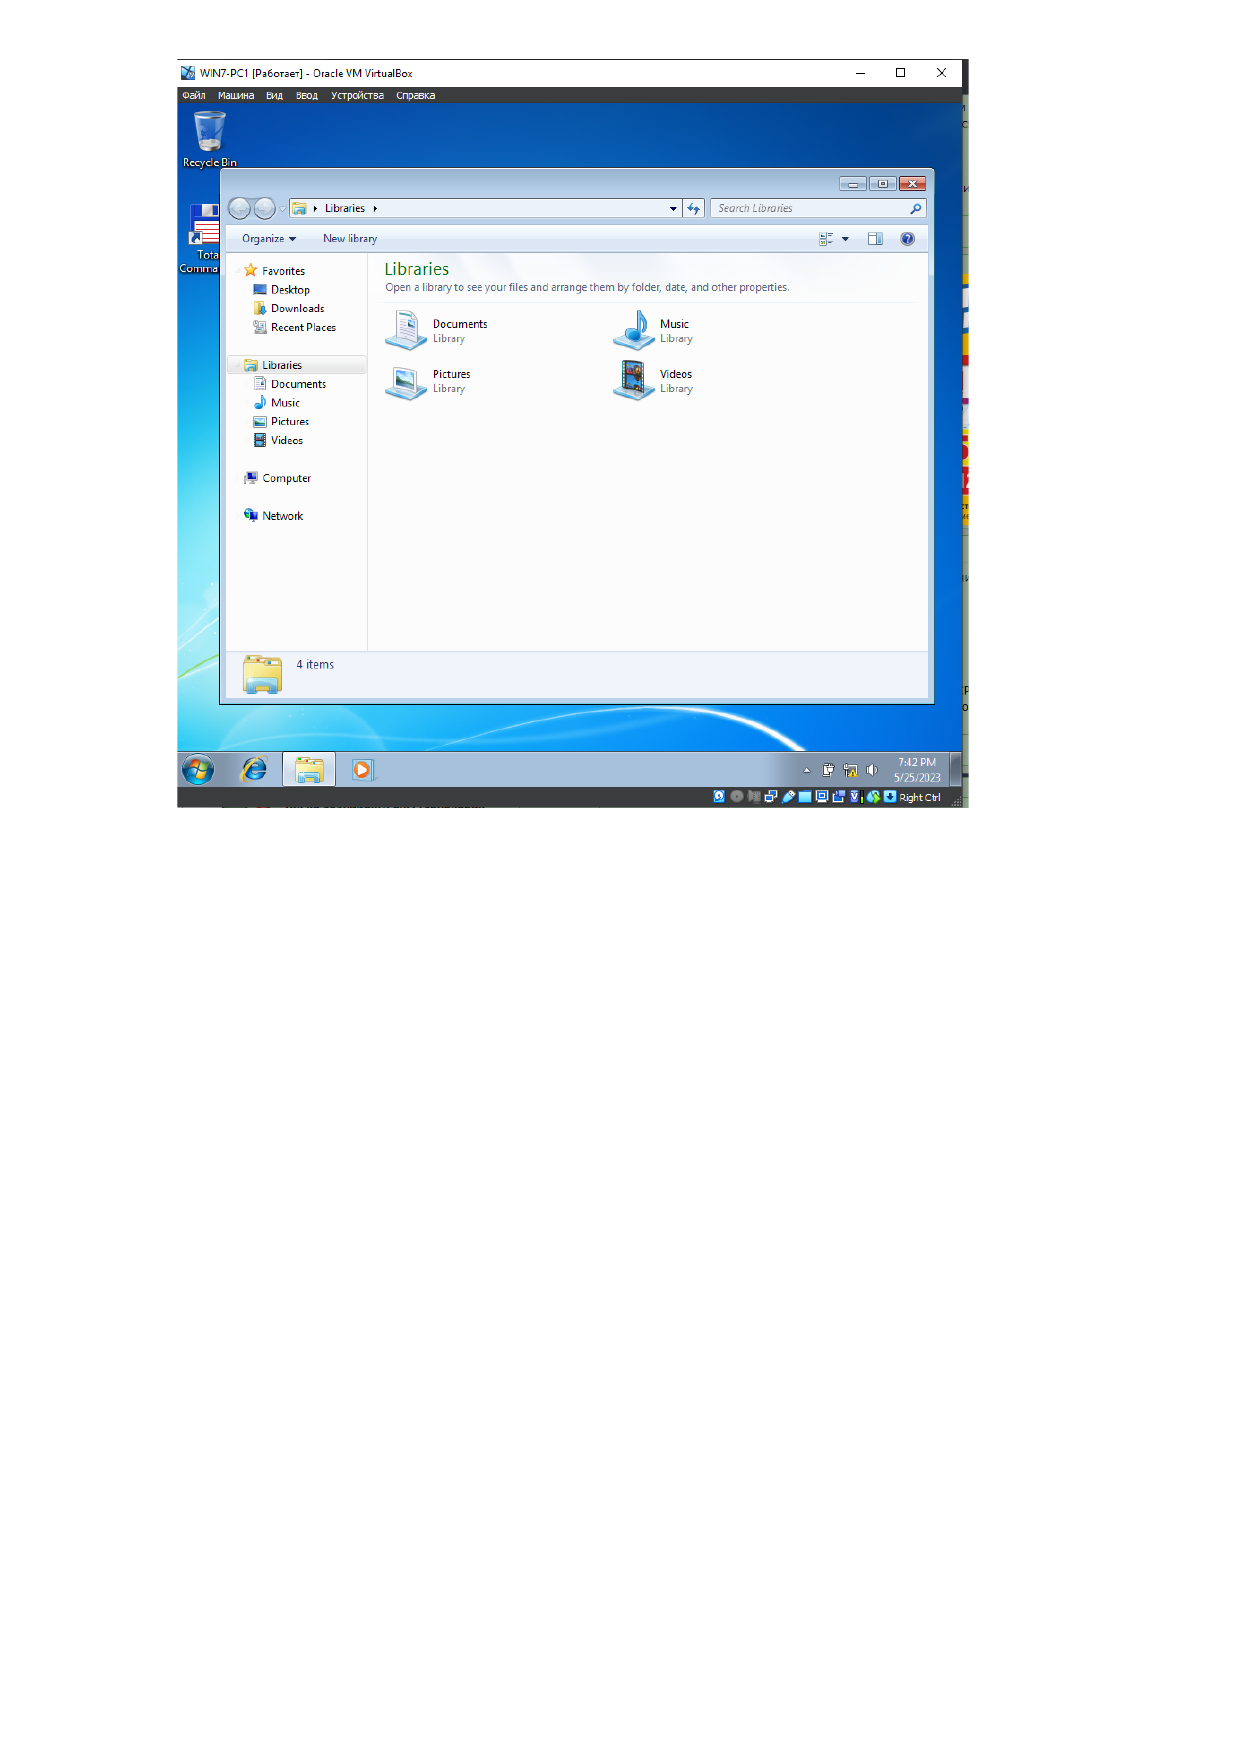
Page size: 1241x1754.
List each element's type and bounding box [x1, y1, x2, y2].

picture [177, 59, 969, 808]
